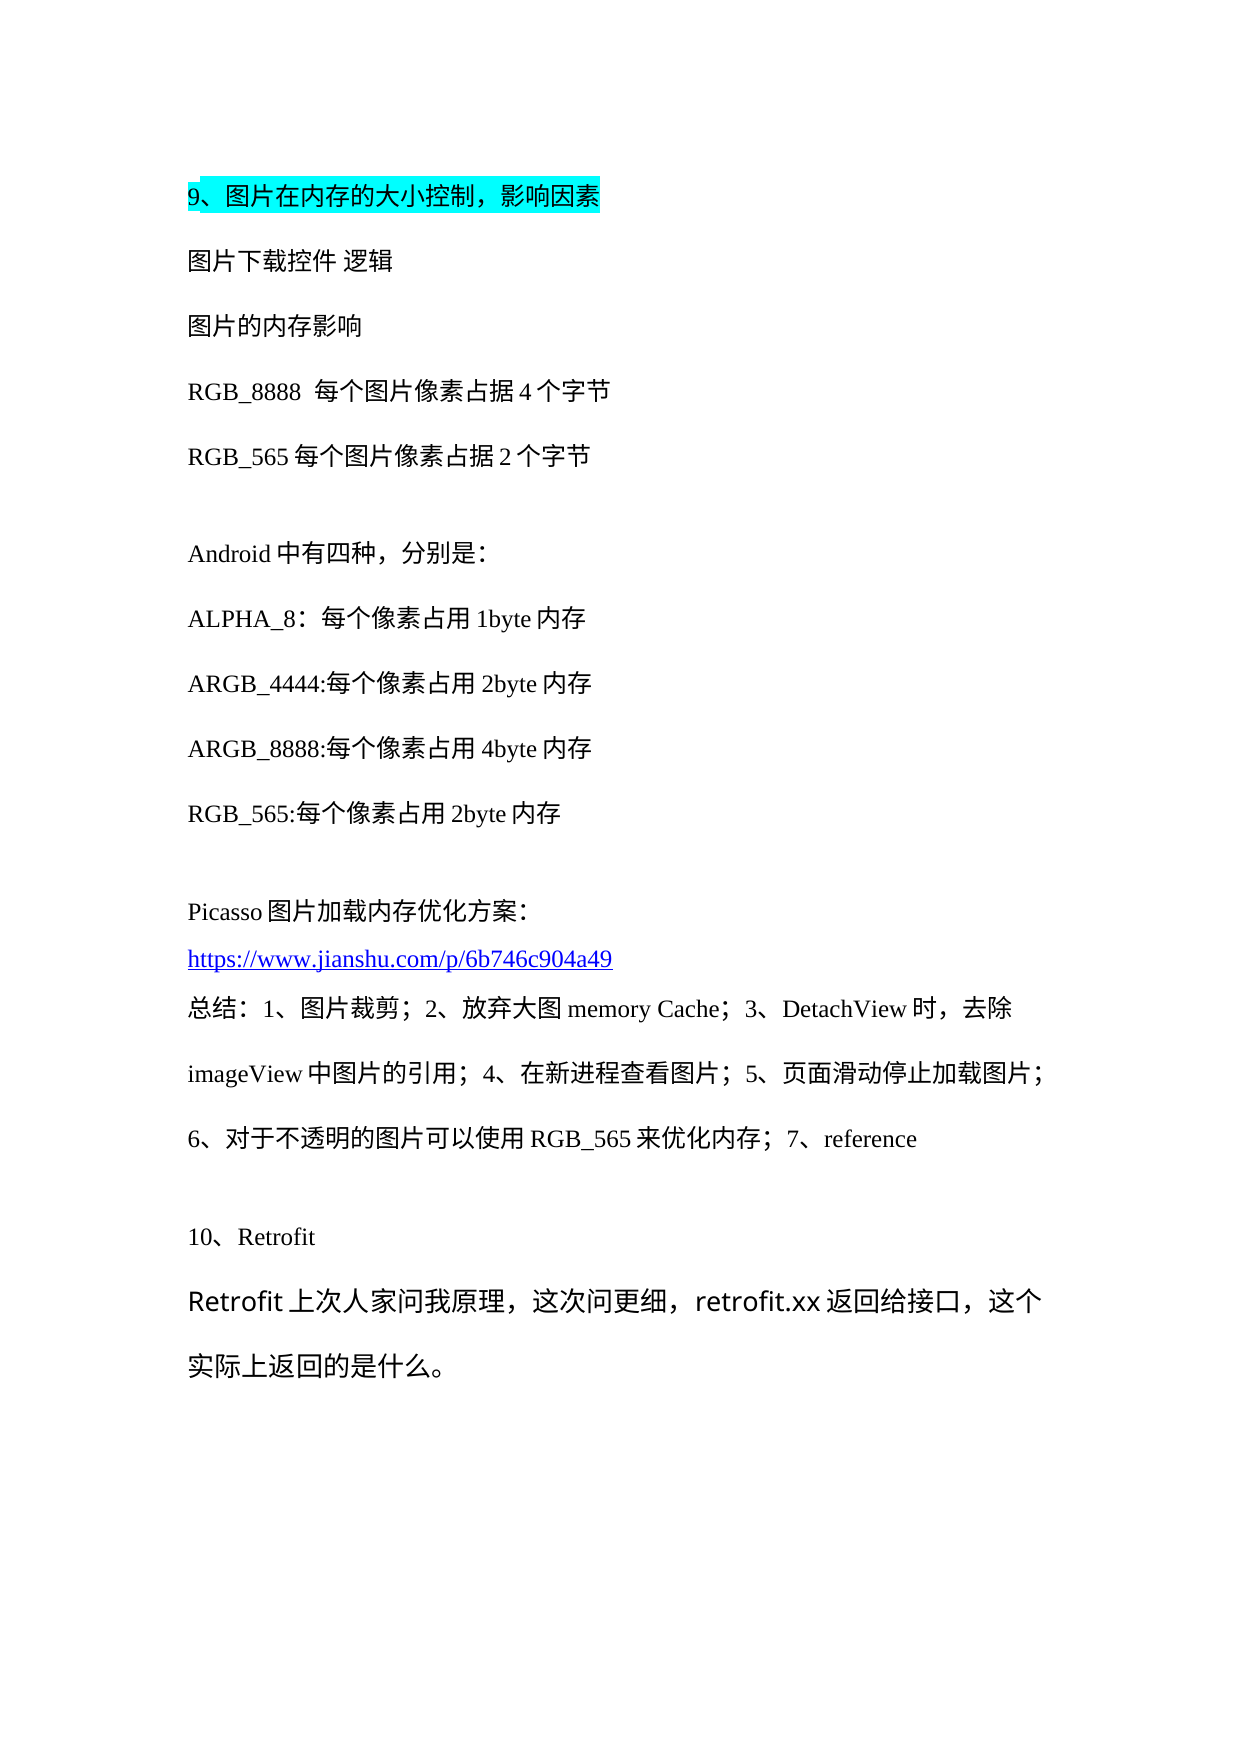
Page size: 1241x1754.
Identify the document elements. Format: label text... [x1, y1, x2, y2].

text ARGB_8888:每个像素占用4byte内存 [187, 714, 1053, 779]
text Android中有四种，分别是： [187, 519, 1053, 584]
text 图片下载控件 逻辑 [187, 227, 1053, 292]
text Picasso图片加载内存优化方案： [187, 877, 1053, 942]
text 9、图片在内存的大小控制，影响因素 [187, 162, 1053, 227]
text 图片的内存影响 [187, 292, 1053, 357]
text ALPHA_8：每个像素占用1byte内存 [187, 584, 1053, 649]
text https://www.jianshu.com/p/6b746c904a49 [187, 942, 1053, 974]
text RGB_565:每个像素占用2byte内存 [187, 779, 1053, 844]
text ARGB_4444:每个像素占用2byte内存 [187, 649, 1053, 714]
text 10、Retrofit [187, 1202, 1053, 1267]
text RGB_8888 每个图片像素占据4个字节 [187, 357, 1053, 422]
text Retrofit上次人家问我原理，这次问更细，retrofit.xx返回给接口，这个实际上返回的是什么。 [187, 1267, 1053, 1397]
text 总结：1、图片裁剪；2、放弃大图memory Cache；3、DetachView时，去除imageView中图片的引用；4、在新进程查看图片；5、页面滑动停止加载图片；6、对于不透明的图片可以使用RGB_565来优化内存；7、reference [187, 974, 1053, 1169]
text RGB_565每个图片像素占据2个字节 [187, 422, 1053, 487]
